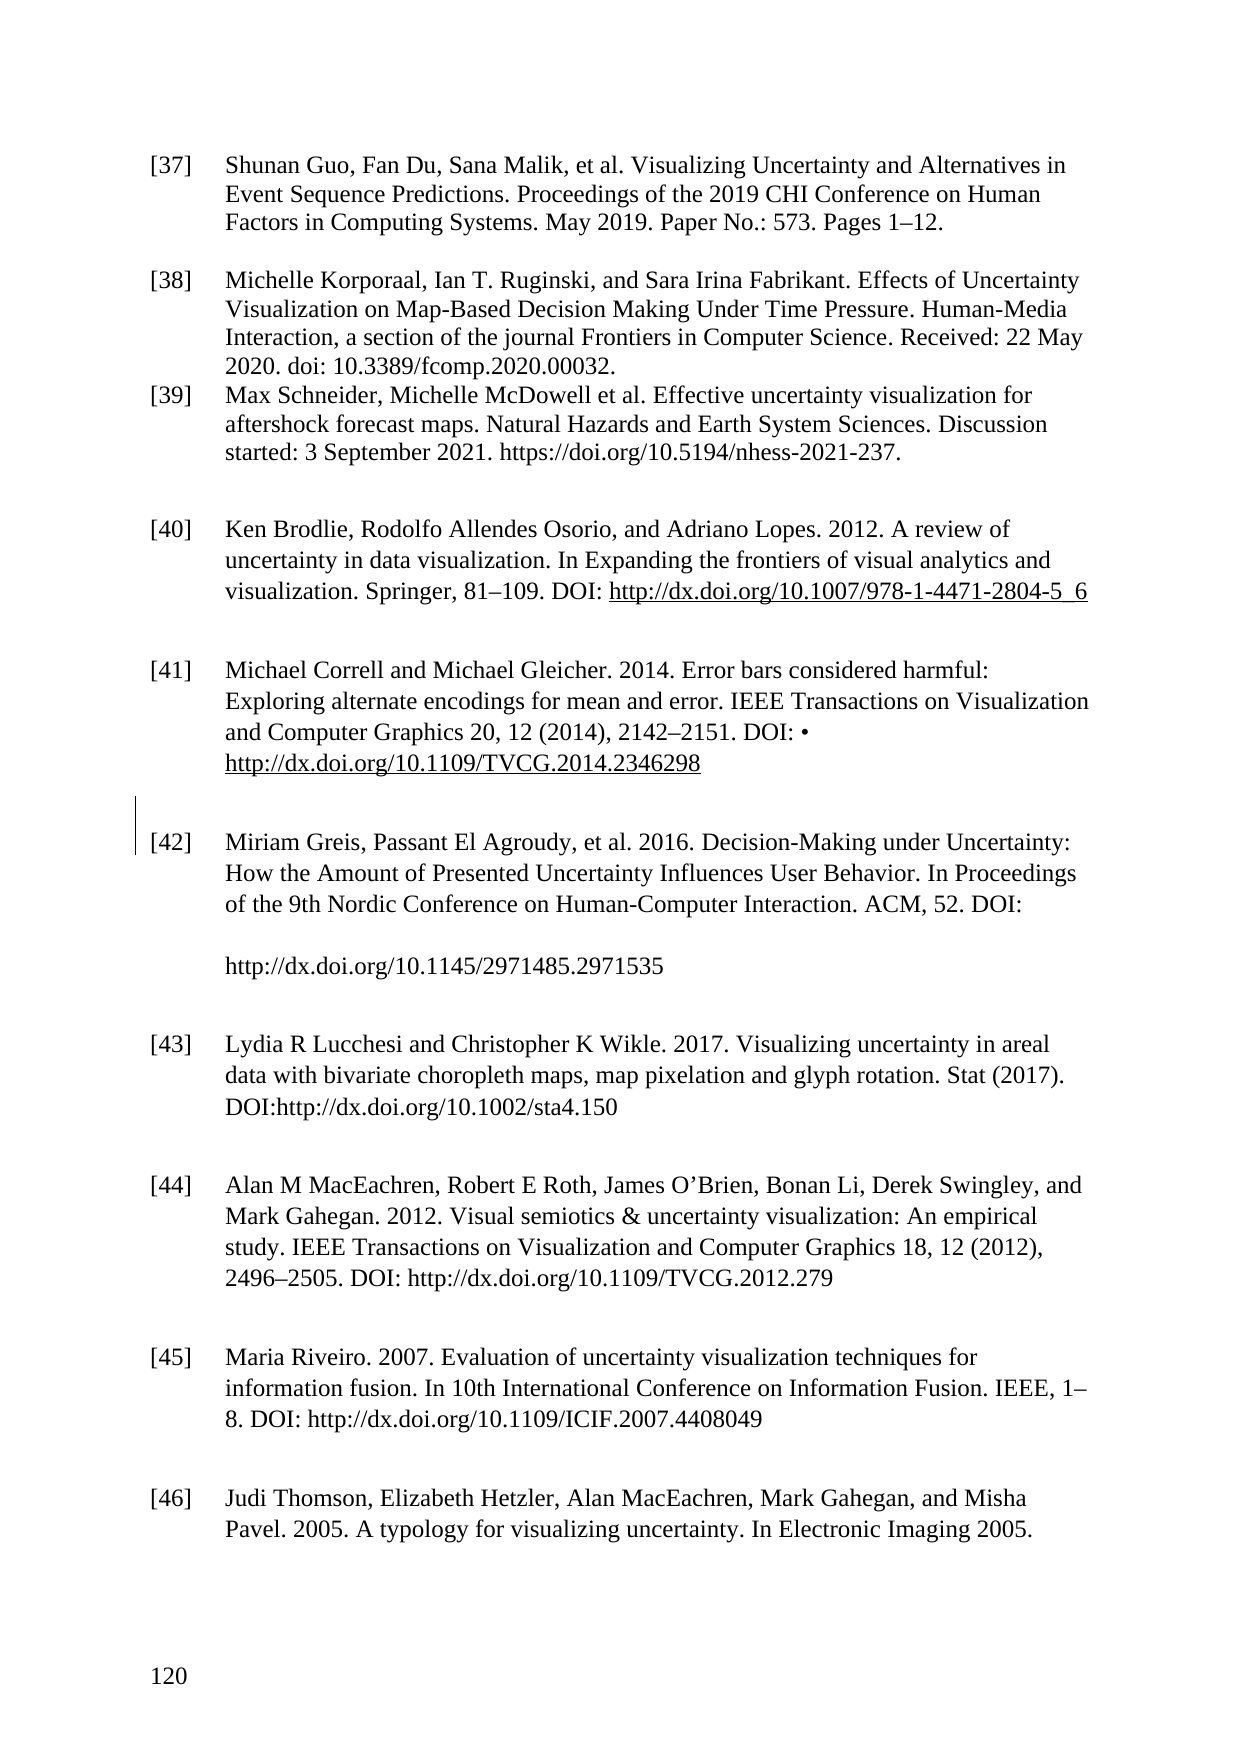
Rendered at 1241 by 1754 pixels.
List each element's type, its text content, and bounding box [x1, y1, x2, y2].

text [45] Maria Riveiro. 2007. Evaluation of uncertainty visualization techniques for information fusion. In 10th International Conference on Information Fusion. IEEE, 1–8. DOI: http://dx.doi.org/10.1109/ICIF.2007.4408049 [150, 1342, 1090, 1464]
text [37] Shunan Guo, Fan Du, Sana Malik, et al. Visualizing Uncertainty and Alternatives in Event Sequence Predictions. Proceedings of the 2019 CHI Conference on Human Factors in Computing Systems. May 2019. Paper No.: 573. Pages 1–12. [150, 150, 1090, 236]
text [39] Max Schneider, Michelle McDowell et al. Effective uncertainty visualization for aftershock forecast maps. Natural Hazards and Earth System Sciences. Discussion started: 3 September 2021. https://doi.org/10.5194/nhess-2021-237. [150, 380, 1090, 466]
text [42] Miriam Greis, Passant El Agroudy, et al. 2016. Decision-Making under Uncertainty: How the Amount of Presented Uncertainty Influences User Behavior. In Proceedings of the 9th Nordic Conference on Human-Computer Interaction. ACM, 52. DOI: http://dx.doi.org/10.1145/2971485.2971535 [150, 796, 1090, 1011]
text [41] Michael Correll and Michael Gleicher. 2014. Error bars considered harmful: Exploring alternate encodings for mean and error. IEEE Transactions on Visualization and Computer Graphics 20, 12 (2014), 2142–2151. DOI: • http://dx.doi.org/10.1109/TVCG.2014.2346298 [150, 655, 1090, 777]
text [43] Lydia R Lucchesi and Christopher K Wikle. 2017. Visualizing uncertainty in areal data with bivariate choropleth maps, map pixelation and glyph rotation. Stat (2017). DOI:http://dx.doi.org/10.1002/sta4.150 [150, 1029, 1090, 1151]
text [40] Ken Brodlie, Rodolfo Allendes Osorio, and Adriano Lopes. 2012. A review of uncertainty in data visualization. In Expanding the frontiers of visual analytics and visualization. Springer, 81–109. DOI: http://dx.doi.org/10.1007/978-1-4471-2804-5_6 [150, 514, 1090, 636]
text [38] Michelle Korporaal, Ian T. Ruginski, and Sara Irina Fabrikant. Effects of Uncertainty Visualization on Map-Based Decision Making Under Time Pressure. Human-Media Interaction, a section of the journal Frontiers in Computer Science. Received: 22 May 2020. doi: 10.3389/fcomp.2020.00032. [150, 265, 1090, 380]
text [150, 1483, 1090, 1543]
text [44] Alan M MacEachren, Robert E Roth, James O’Brien, Bonan Li, Derek Swingley, and Mark Gahegan. 2012. Visual semiotics & uncertainty visualization: An empirical study. IEEE Transactions on Visualization and Computer Graphics 18, 12 (2012), 2496–2505. DOI: http://dx.doi.org/10.1109/TVCG.2012.279 [150, 1170, 1090, 1323]
